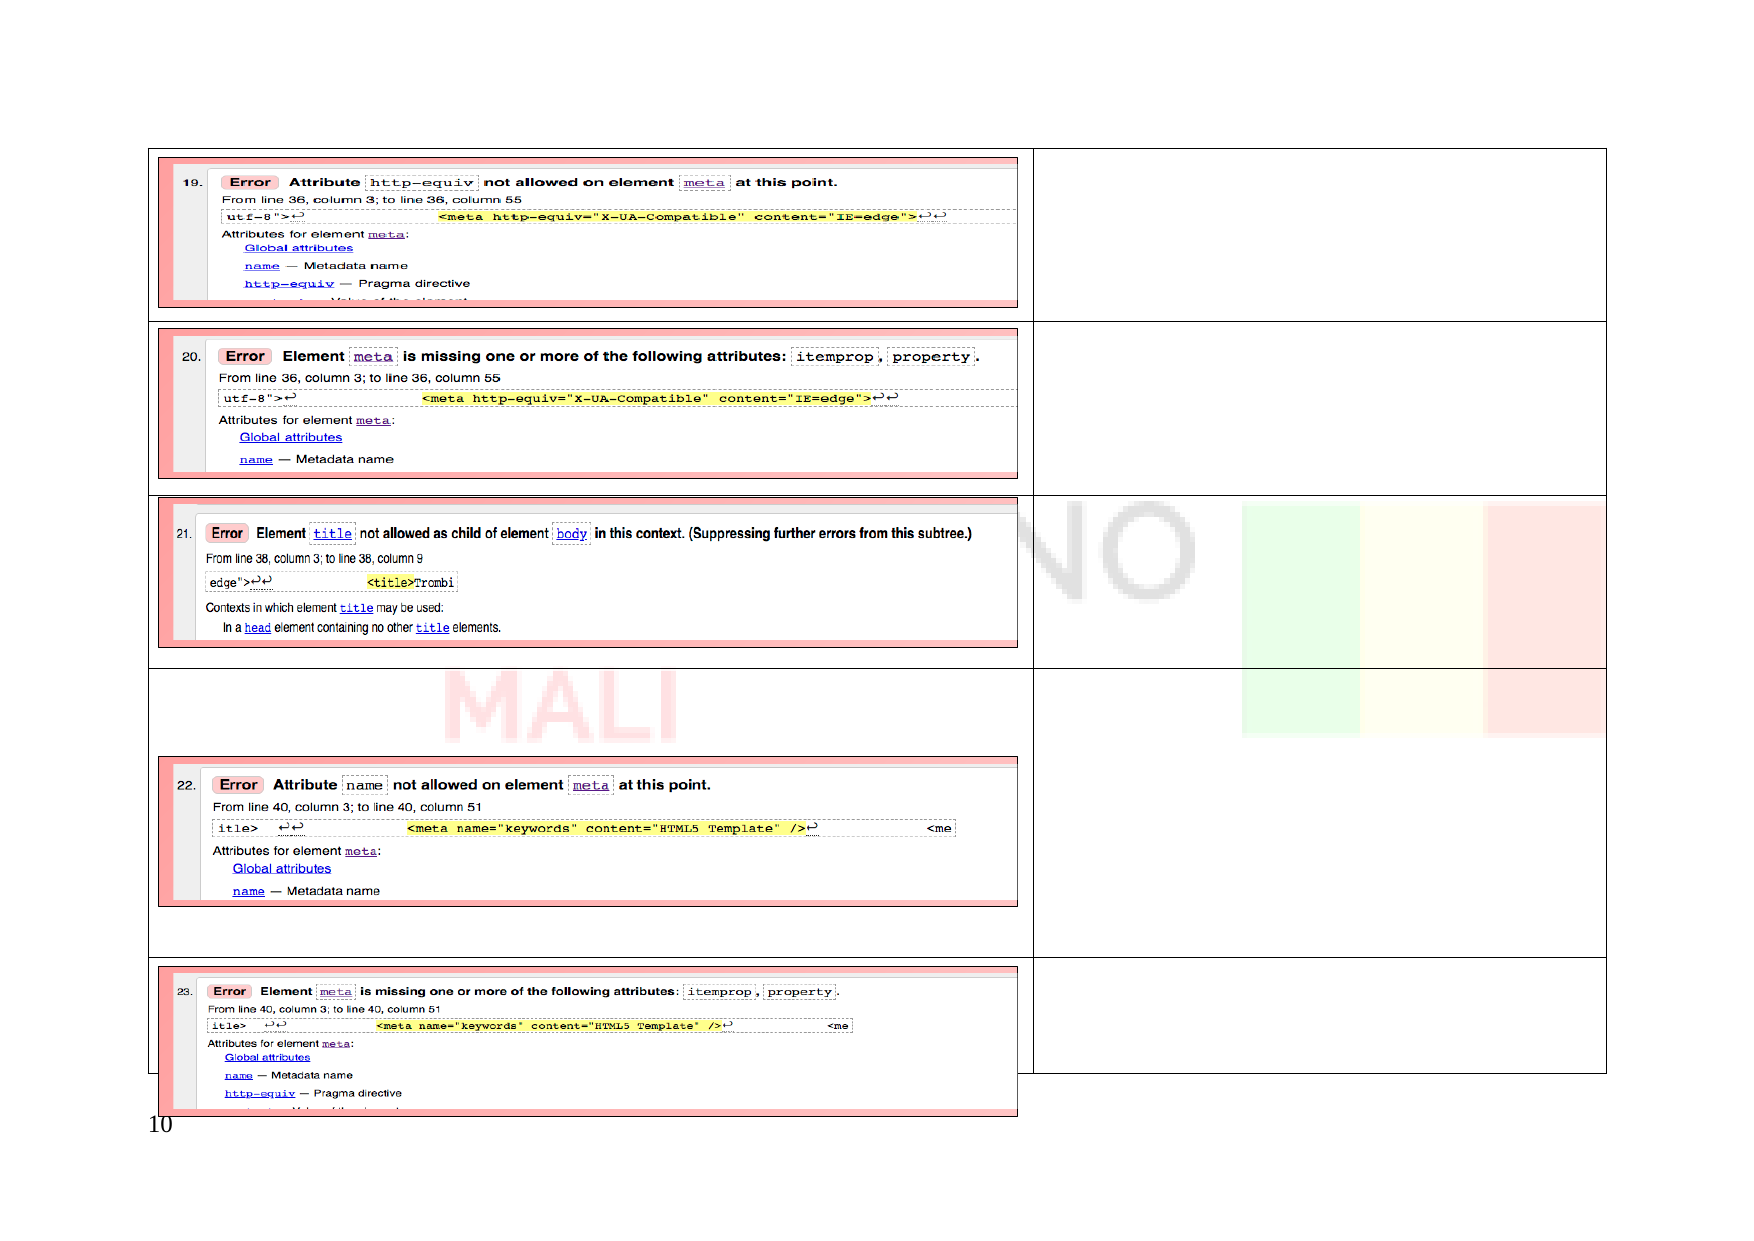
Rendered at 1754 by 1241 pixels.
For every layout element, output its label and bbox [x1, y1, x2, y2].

picture [173, 336, 1018, 472]
picture [173, 164, 1018, 300]
table_cell [1034, 149, 1606, 321]
table_cell [149, 496, 1033, 668]
picture [173, 504, 1018, 640]
picture [173, 764, 1018, 900]
table_cell [1034, 496, 1606, 668]
picture [173, 973, 1018, 1109]
table_cell [149, 322, 1033, 495]
table_cell [149, 149, 1033, 321]
table_cell [1034, 669, 1606, 957]
table_cell [1034, 958, 1606, 1073]
table_cell [1034, 322, 1606, 495]
table_cell [149, 958, 1033, 1073]
table_cell [149, 669, 1033, 957]
